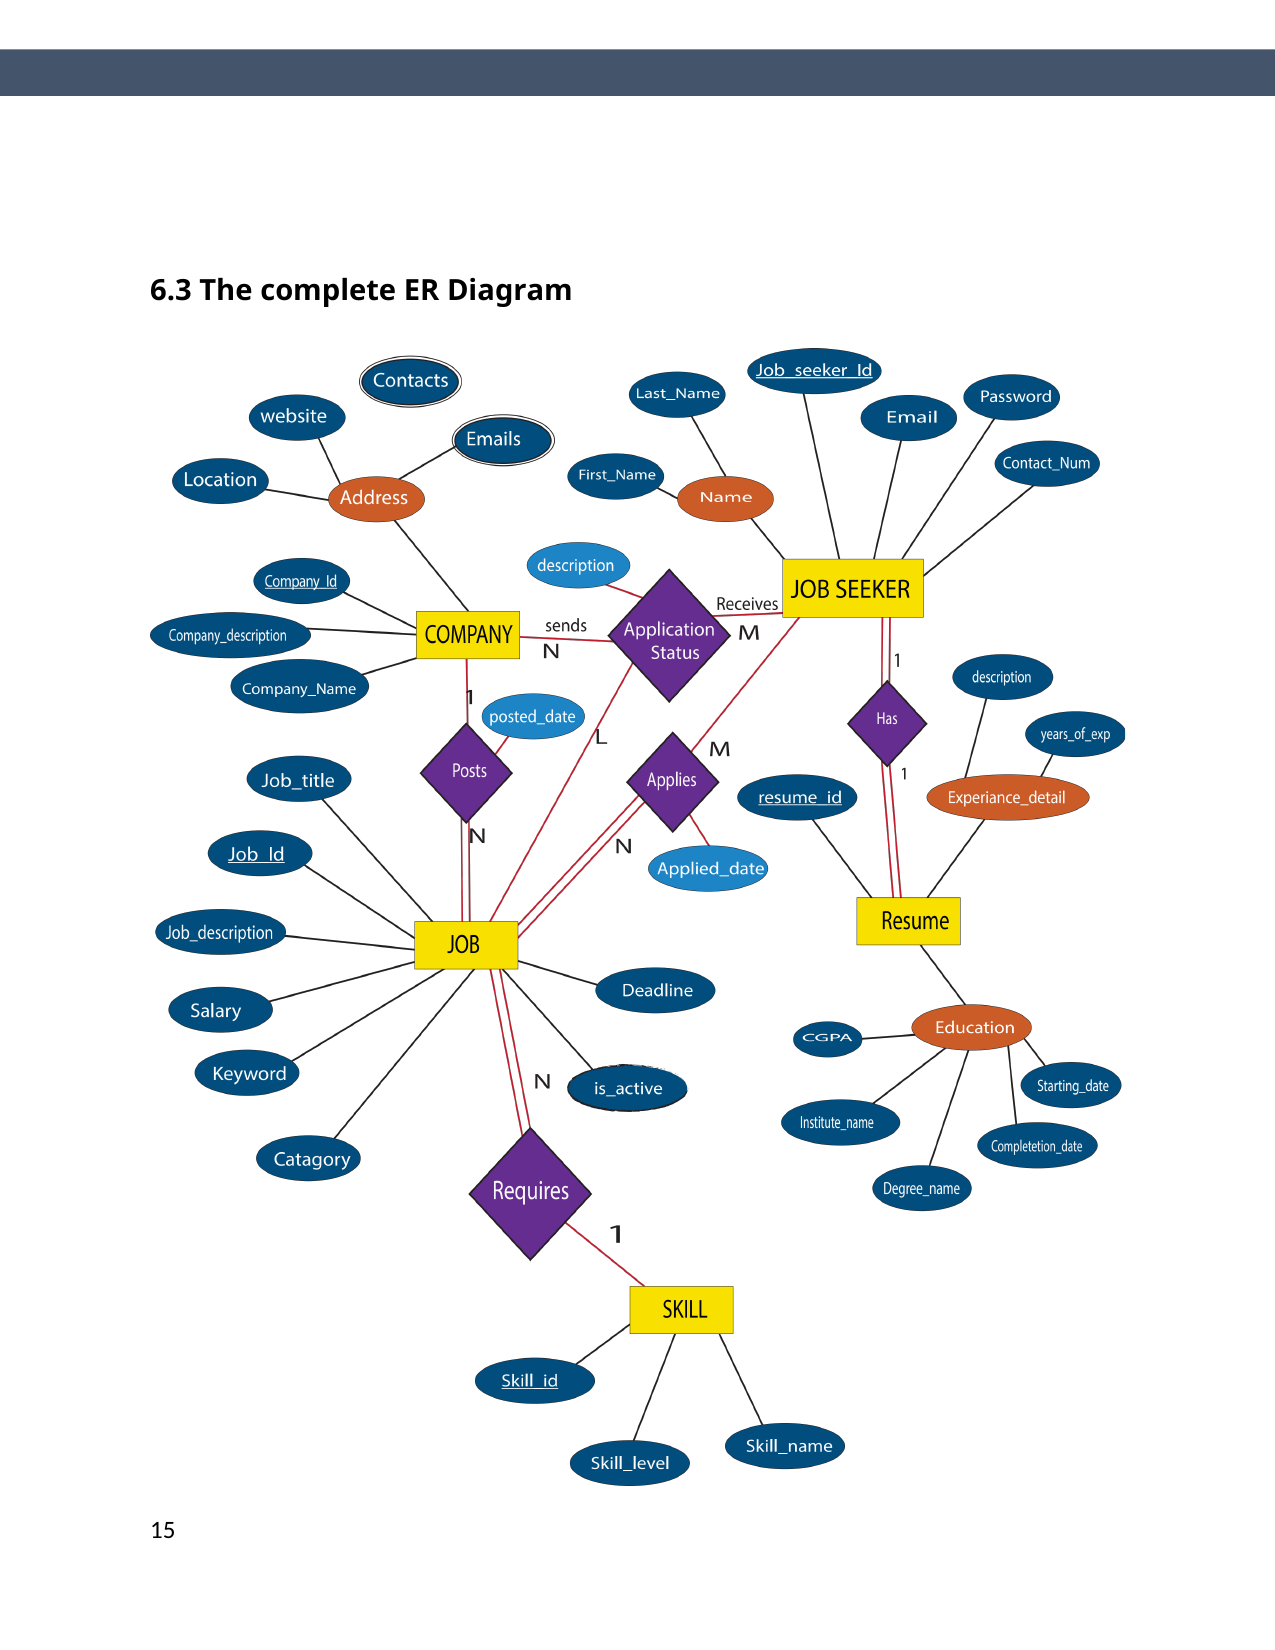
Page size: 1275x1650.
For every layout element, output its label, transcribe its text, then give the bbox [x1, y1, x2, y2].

text 6.3 The complete ER Diagram [150, 269, 1125, 309]
